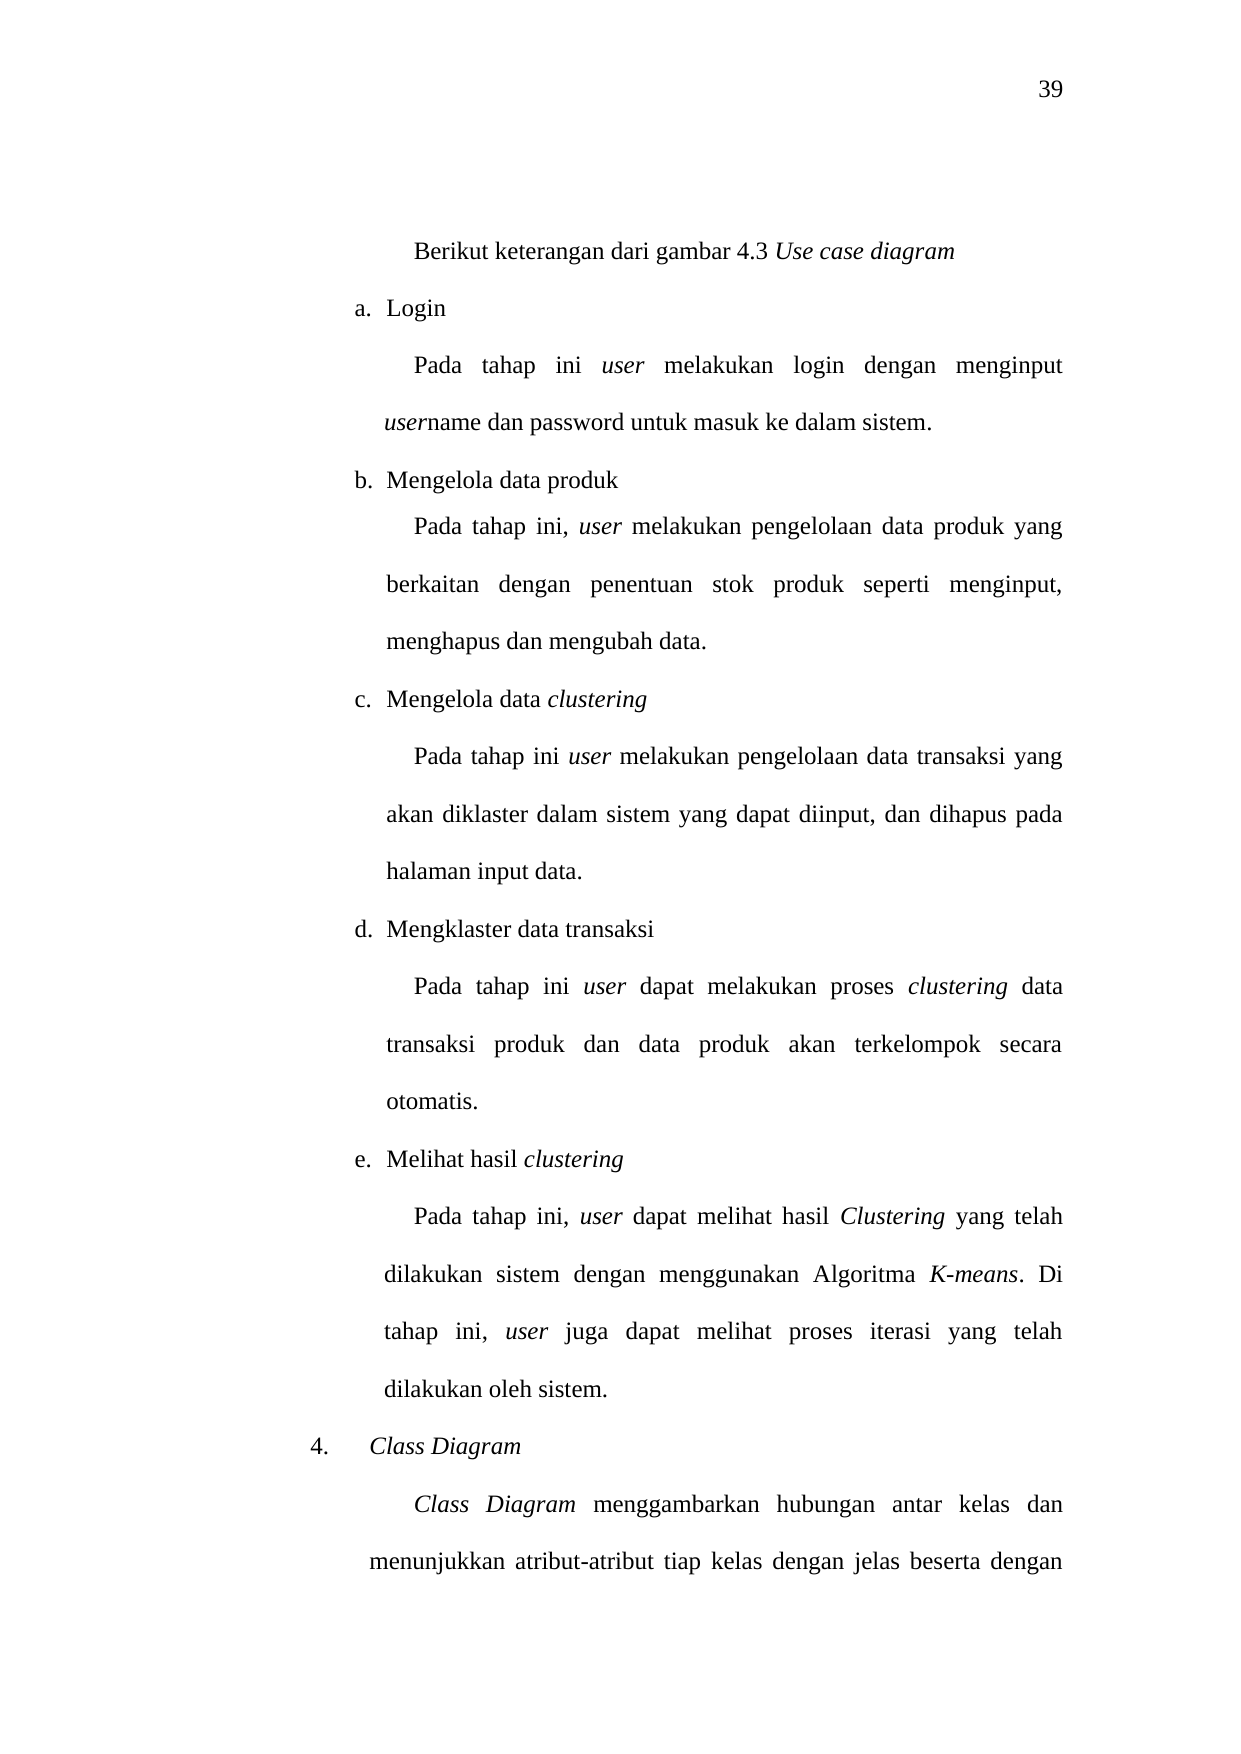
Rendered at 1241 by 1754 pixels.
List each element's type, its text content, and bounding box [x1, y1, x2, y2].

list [369, 1489, 1063, 1575]
list Login [354, 293, 1063, 322]
list Melihat hasil clustering [354, 1144, 1063, 1173]
list Mengelola data clustering [354, 684, 1063, 713]
text Pada tahap ini, user melakukan pengelolaan data produk yang berkaitan dengan penentuan stok produk seperti menginput, menghapus dan mengubah data. [386, 511, 1063, 655]
list Mengklaster data transaksi [354, 914, 1063, 943]
text Pada tahap ini user melakukan pengelolaan data transaksi yang akan diklaster dalam sistem yang dapat diinput, dan dihapus pada halaman input data. [386, 741, 1063, 885]
list Pada tahap ini, user dapat melihat hasil Clustering yang telah dilakukan sistem dengan menggunakan Algoritma K-means. Di tahap ini, user juga dapat melihat proses iterasi yang telah dilakukan oleh sistem. [384, 1201, 1063, 1403]
text Berikut keterangan dari gambar 4.3 Use case diagram [354, 236, 1063, 265]
text Pada tahap ini user dapat melakukan proses clustering data transaksi produk dan data produk akan terkelompok secara otomatis. [386, 971, 1063, 1115]
list Class Diagram [310, 1431, 1063, 1460]
list Mengelola data produk [354, 465, 1063, 493]
text Pada tahap ini user melakukan login dengan menginput username dan password untuk masuk ke dalam sistem. [384, 351, 1063, 436]
